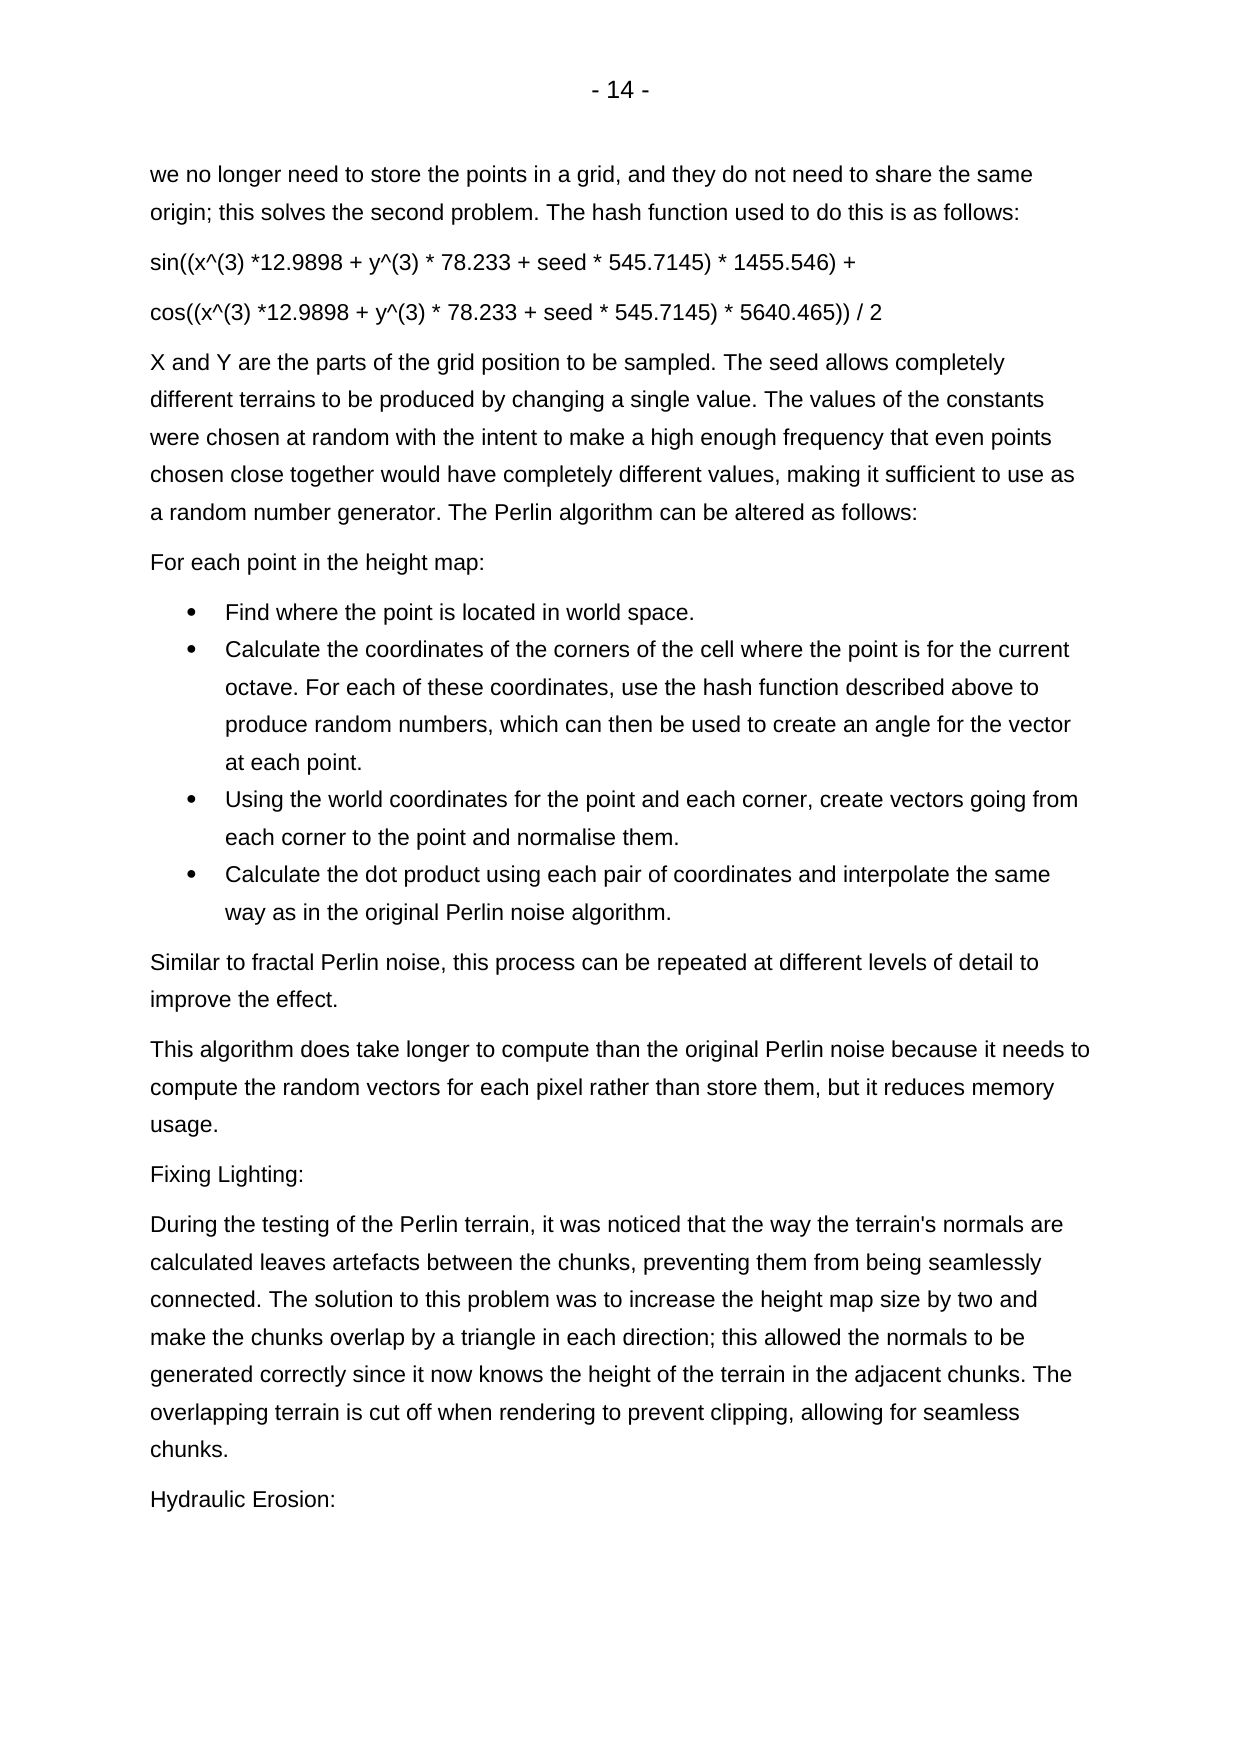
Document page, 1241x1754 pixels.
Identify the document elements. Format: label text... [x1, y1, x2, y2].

text Fixing Lighting: [150, 1150, 1090, 1187]
text sin((x^(3) *12.9898 + y^(3) * 78.233 + seed * 545.7145) * 1455.546) + [150, 237, 1090, 275]
list Using the world coordinates for the point and each corner, create vectors going from each corner to the point and normalise them. [187, 775, 1090, 850]
list Find where the point is located in world space. [187, 587, 1090, 625]
text This algorithm does take longer to compute than the original Perlin noise because it needs to compute the random vectors for each pixel rather than store them, but it reduces memory usage. [150, 1025, 1090, 1137]
text X and Y are the parts of the grid position to be sampled. The seed allows completely different terrains to be produced by changing a single value. The values of the constants were chosen at random with the intent to make a high enough frequency that even points chosen close together would have completely different values, making it sufficient to use as a random number generator. The Perlin algorithm can be altered as follows: [150, 337, 1090, 525]
list Calculate the coordinates of the corners of the cell where the point is for the current octave. For each of these coordinates, use the hash function described above to produce random numbers, which can then be used to create an angle for the vector at each point. [187, 625, 1090, 775]
text For each point in the height map: [150, 537, 1090, 575]
text During the testing of the Perlin terrain, it was noticed that the way the terrain's normals are calculated leaves artefacts between the chunks, preventing them from being seamlessly connected. The solution to this problem was to increase the height map size by two and make the chunks overlap by a triangle in each direction; this allowed the normals to be generated correctly since it now knows the height of the terrain in the adjacent chunks. The overlapping terrain is cut off when rendering to prevent clipping, allowing for seamless chunks. [150, 1200, 1090, 1462]
list Calculate the dot product using each pair of coordinates and interpolate the same way as in the original Perlin noise algorithm. [187, 850, 1090, 925]
text Similar to fractal Perlin noise, this process can be repeated at different levels of detail to improve the effect. [150, 937, 1090, 1012]
text cos((x^(3) *12.9898 + y^(3) * 78.233 + seed * 545.7145) * 5640.465)) / 2 [150, 287, 1090, 325]
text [150, 150, 1090, 225]
text Hydraulic Erosion: [150, 1475, 1090, 1512]
